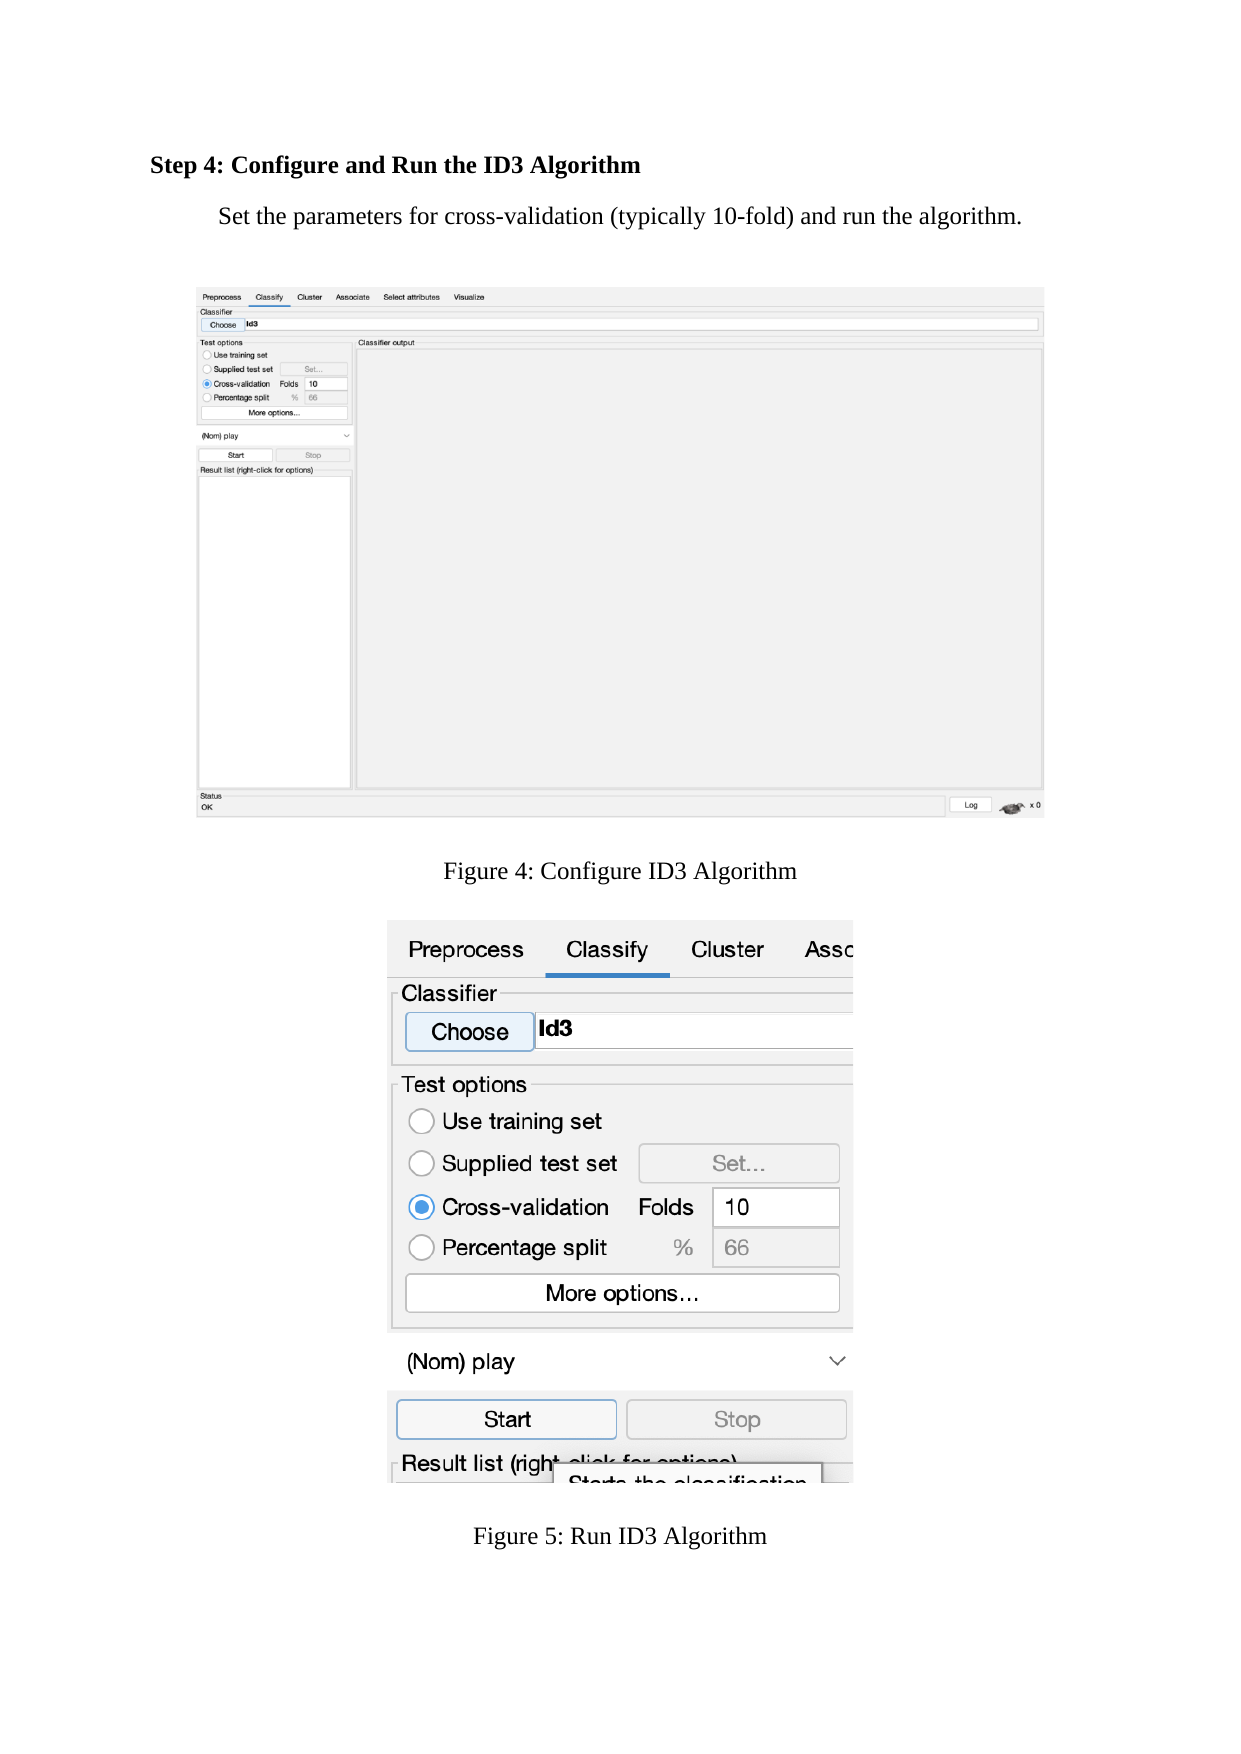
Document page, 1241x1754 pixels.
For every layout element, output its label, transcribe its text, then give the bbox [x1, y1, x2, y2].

subtitle Step 4: Configure and Run the ID3 Algorithm [150, 150, 1090, 179]
picture [387, 920, 854, 1483]
picture [196, 287, 1045, 818]
text Figure 4: Configure ID3 Algorithm [150, 856, 1090, 885]
text Figure 5: Run ID3 Algorithm [150, 1521, 1090, 1549]
text Set the parameters for cross-validation (typically 10-fold) and run the algorithm. [150, 201, 1090, 230]
